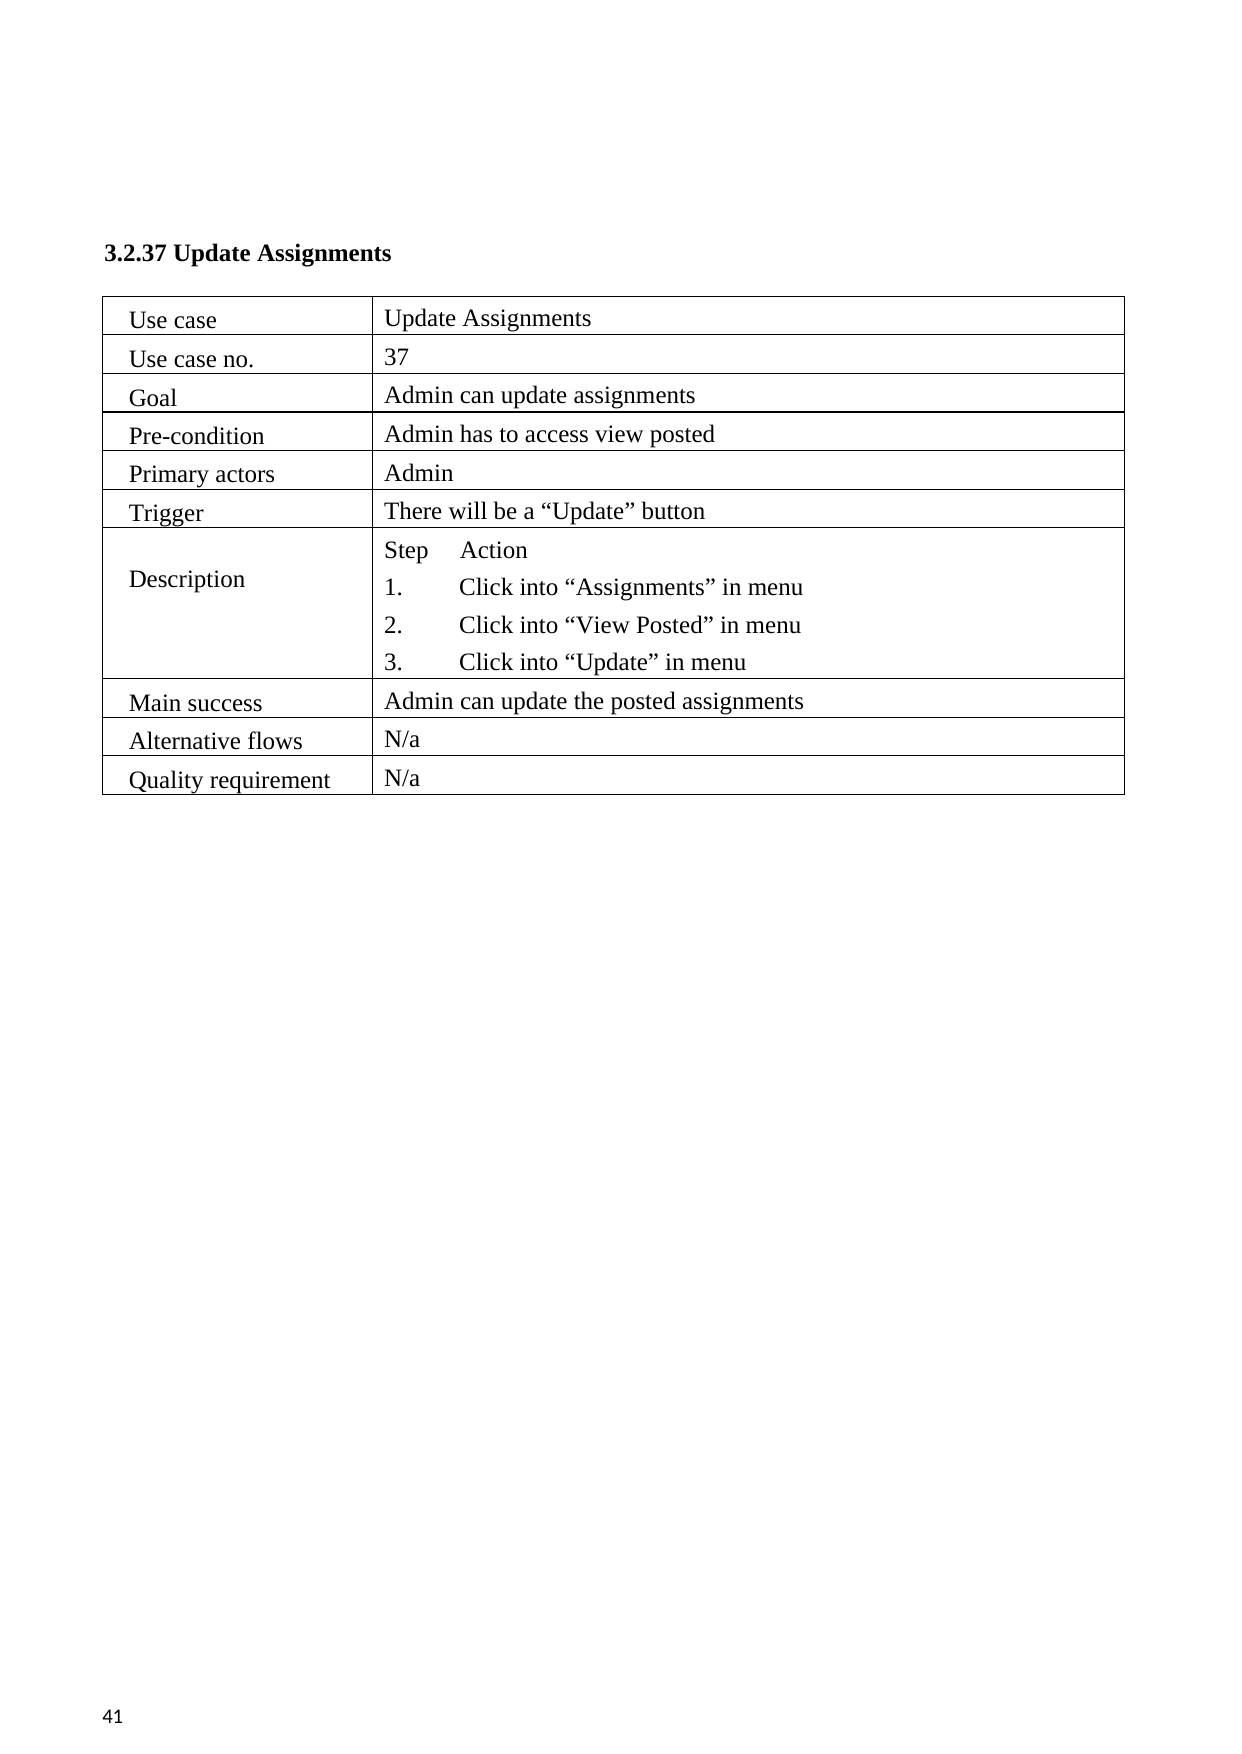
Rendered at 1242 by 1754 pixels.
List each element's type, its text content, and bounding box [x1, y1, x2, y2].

table_cell N/a [373, 718, 1124, 755]
table_cell Goal [103, 374, 372, 411]
table_cell Step Action 1. Click into “Assignments” in menu 2. Click into “View Posted” in menu 3. Click into “Update” in menu [373, 528, 1124, 678]
table_cell Admin [373, 451, 1124, 488]
table_cell Admin can update assignments [373, 374, 1124, 411]
table_cell Use case no. [103, 335, 372, 373]
table_cell Alternative flows [103, 718, 372, 755]
text 3.2.37 Update Assignments [104, 238, 1126, 267]
table_cell Main success [103, 679, 372, 717]
table_cell Primary actors [103, 451, 372, 488]
table_cell N/a [373, 756, 1124, 794]
table_header Use case [103, 297, 372, 334]
table_cell Description [103, 528, 372, 678]
table_cell There will be a “Update” button [373, 490, 1124, 527]
table_cell Pre-condition [103, 413, 372, 450]
table_header Update Assignments [373, 297, 1124, 334]
table_cell Quality requirement [103, 756, 372, 794]
table_cell Admin can update the posted assignments [373, 679, 1124, 717]
table_cell 37 [373, 335, 1124, 373]
table_cell Trigger [103, 490, 372, 527]
table_cell Admin has to access view posted [373, 413, 1124, 450]
